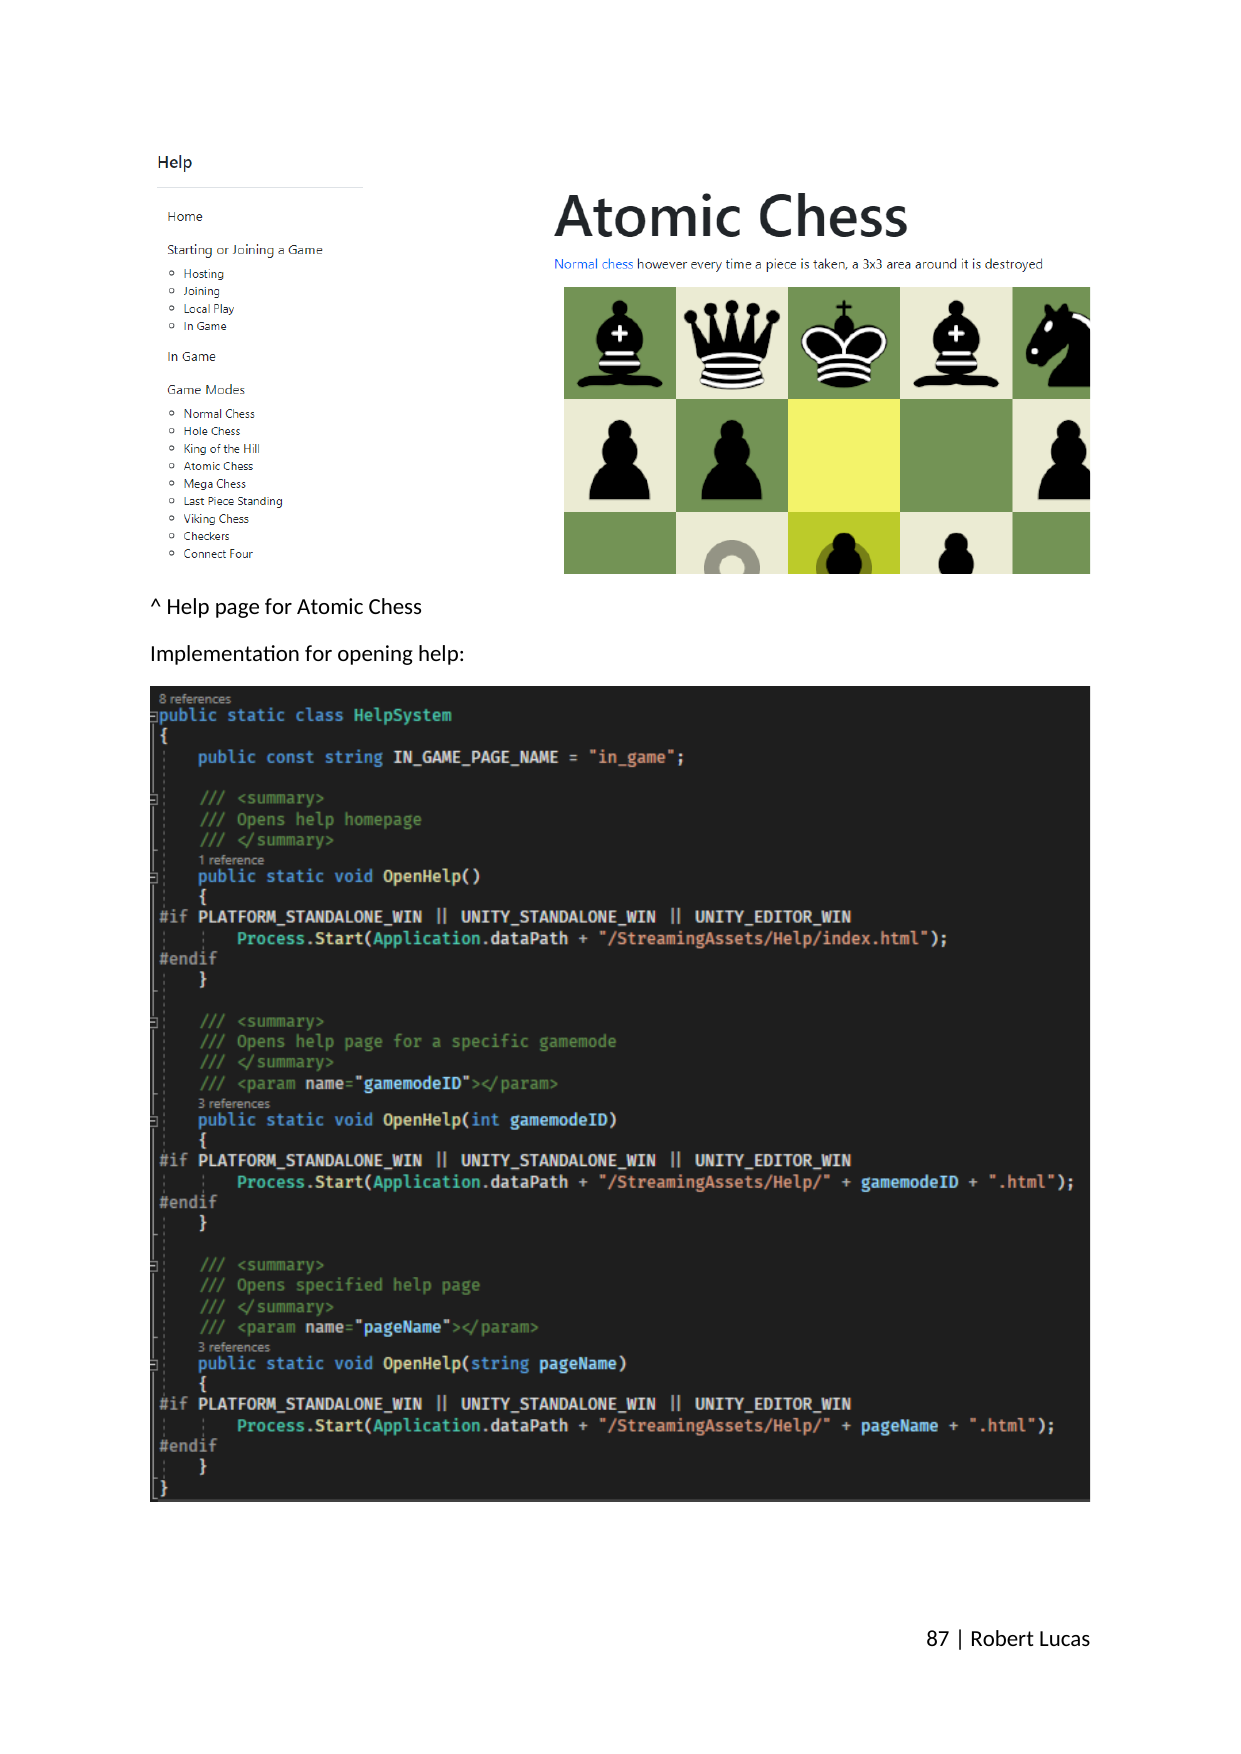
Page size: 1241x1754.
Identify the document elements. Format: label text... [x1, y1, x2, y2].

picture [150, 150, 1091, 574]
text Implementation for opening help: [150, 639, 1090, 667]
text ^ Help page for Atomic Chess [150, 592, 1090, 621]
picture [150, 686, 1091, 1502]
